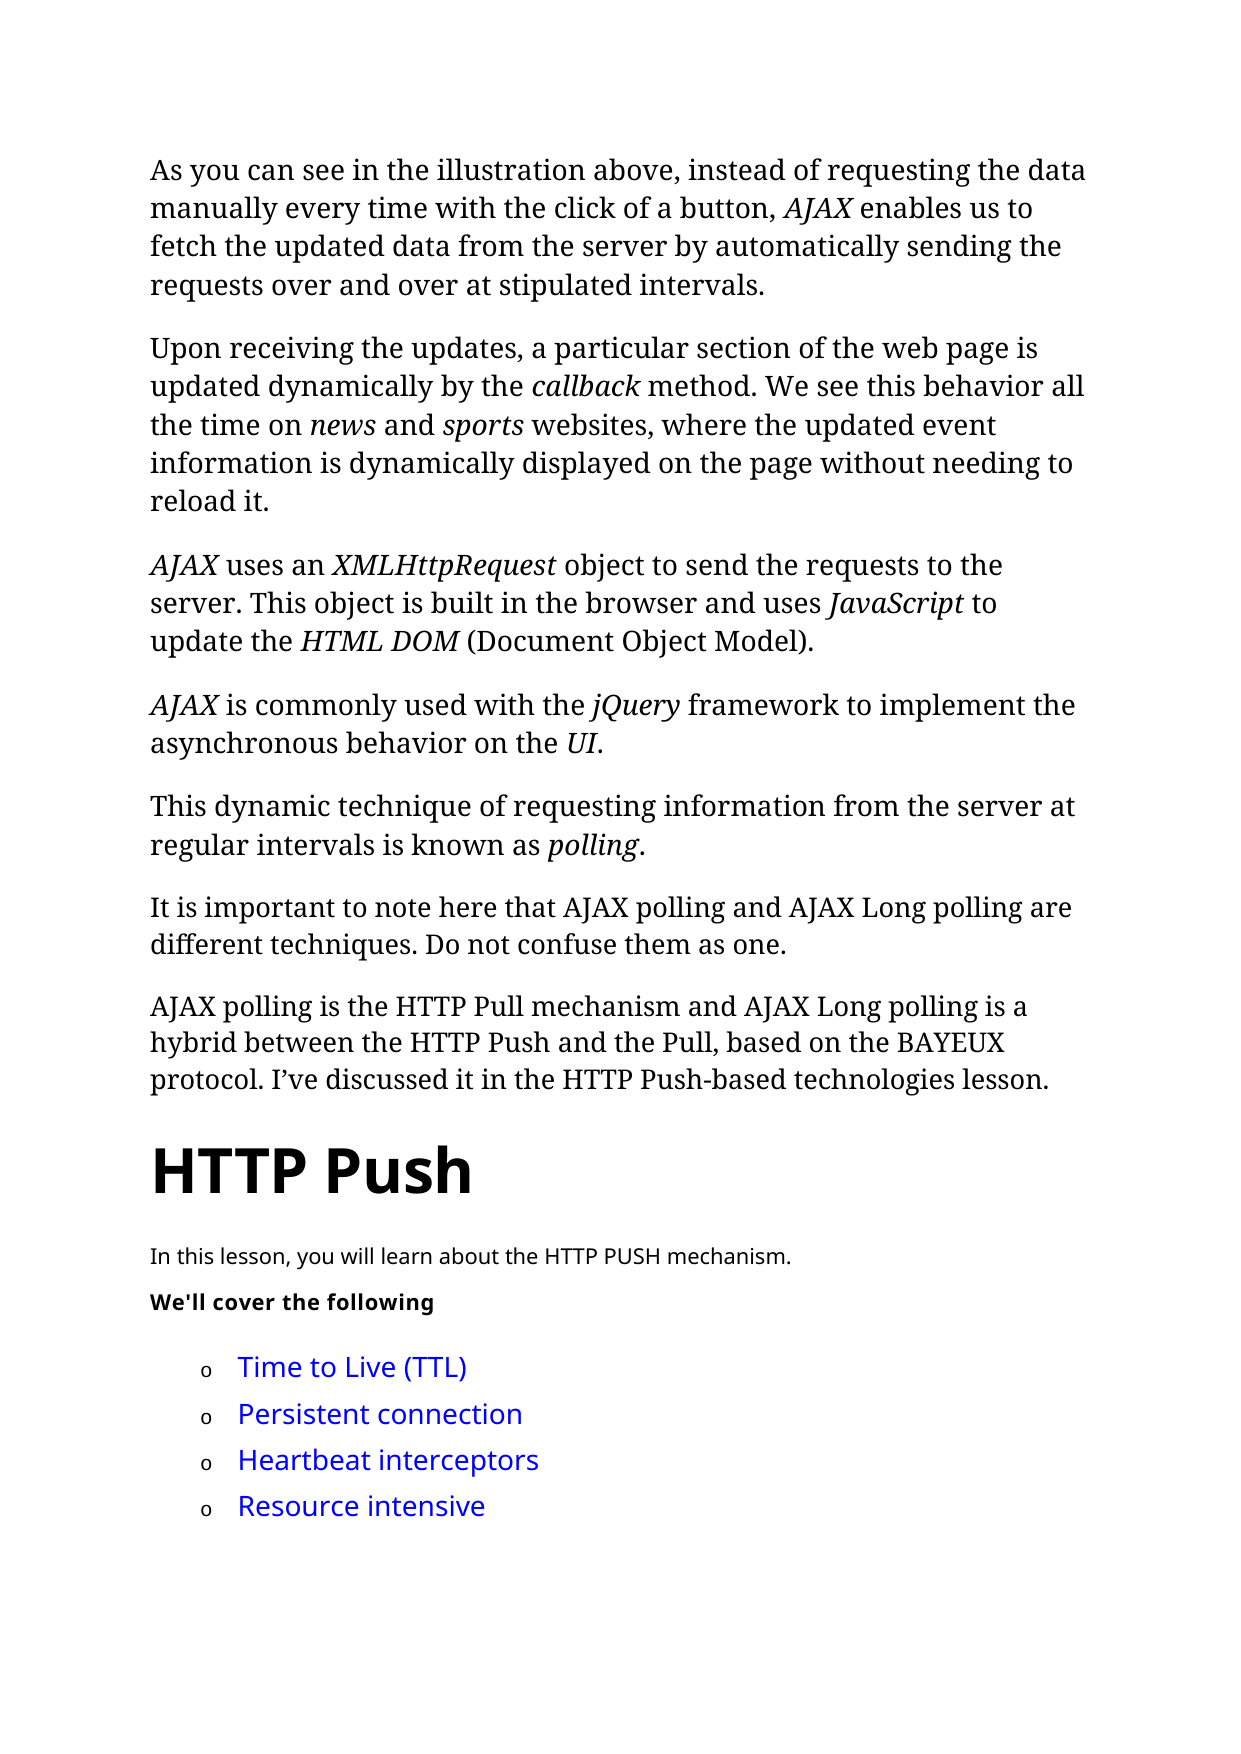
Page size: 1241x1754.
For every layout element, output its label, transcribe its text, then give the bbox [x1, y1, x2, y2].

subtitle HTTP Push [150, 1127, 1090, 1212]
text It is important to note here that AJAX polling and AJAX Long polling are different techniques. Do not confuse them as one. [150, 888, 1090, 962]
list Time to Live (TTL) [200, 1348, 1090, 1386]
text AJAX uses an XMLHttpRequest object to send the requests to the server. This object is built in the browser and uses JavaScript to update the HTML DOM (Document Object Model). [150, 545, 1090, 660]
text AJAX is commonly used with the jQuery framework to implement the asynchronous behavior on the UI. [150, 685, 1090, 762]
text AJAX polling is the HTTP Pull mechanism and AJAX Long polling is a hybrid between the HTTP Push and the Pull, based on the BAYEUX protocol. I’ve discussed it in the HTTP Push-based technologies lesson. [150, 987, 1090, 1098]
text In this lesson, you will learn about the HTTP PUSH mechanism. [150, 1241, 1090, 1271]
list Heartbeat interceptors [200, 1440, 1090, 1478]
list Resource intensive [200, 1486, 1090, 1524]
text Upon receiving the updates, a particular section of the web page is updated dynamically by the callback method. We see this behavior all the time on news and sports websites, where the updated event information is dynamically displayed on the page without needing to reload it. [150, 328, 1090, 520]
text We'll cover the following [150, 1287, 1090, 1316]
text As you can see in the illustration above, instead of requesting the data manually every time with the click of a button, AJAX enables us to fetch the updated data from the server by automatically sending the requests over and over at stipulated intervals. [150, 150, 1090, 303]
text This dynamic technique of requesting information from the server at regular intervals is known as polling. [150, 787, 1090, 863]
list Persistent connection [200, 1394, 1090, 1432]
